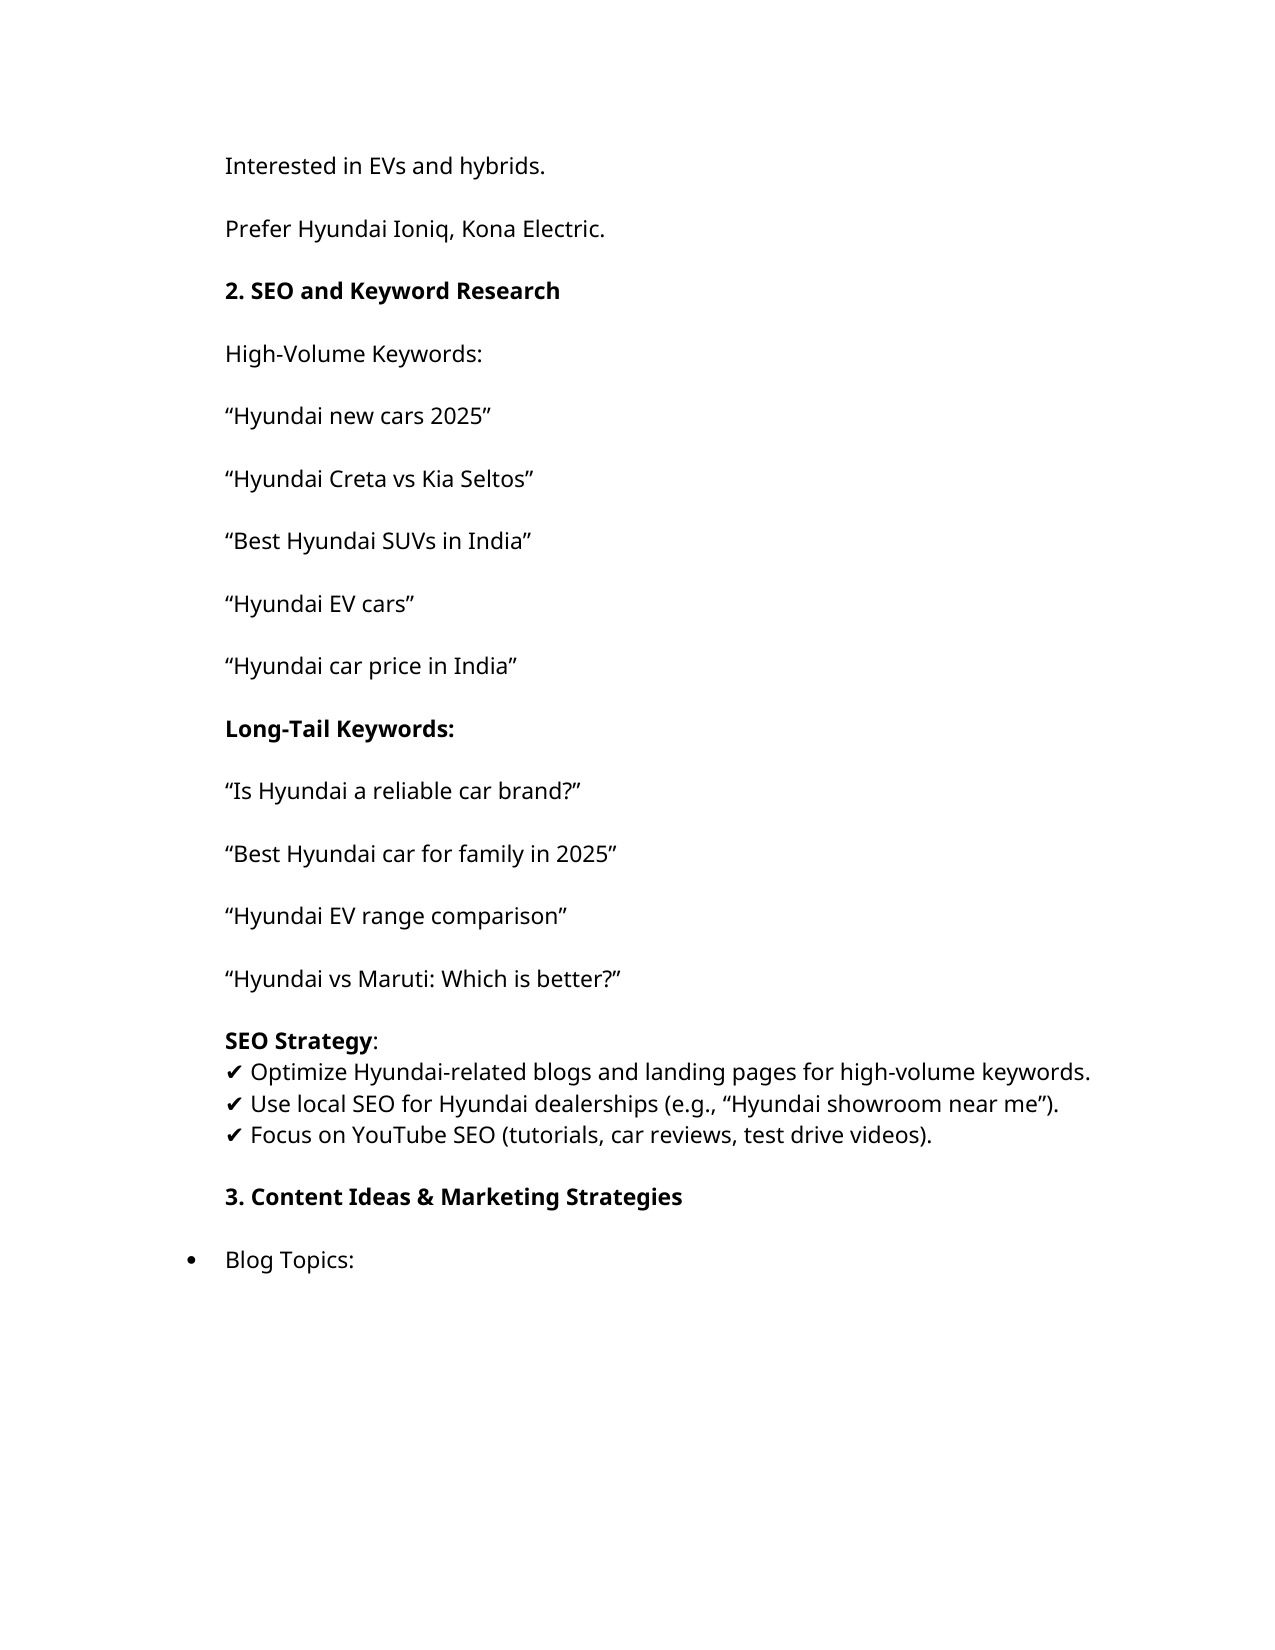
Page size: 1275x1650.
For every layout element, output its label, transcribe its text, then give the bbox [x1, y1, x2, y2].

text “Best Hyundai car for family in 2025” [225, 837, 1125, 869]
text Long-Tail Keywords: [225, 712, 1125, 744]
text ✔ Use local SEO for Hyundai dealerships (e.g., “Hyundai showroom near me”). [225, 1087, 1125, 1119]
text ✔ Focus on YouTube SEO (tutorials, car reviews, test drive videos). [225, 1119, 1125, 1150]
text 2. SEO and Keyword Research [225, 275, 1125, 306]
list Blog Topics: [187, 1244, 1125, 1275]
text “Hyundai car price in India” [225, 650, 1125, 681]
text “Hyundai EV range comparison” [225, 900, 1125, 931]
text “Hyundai Creta vs Kia Seltos” [225, 462, 1125, 494]
text “Hyundai vs Maruti: Which is better?” [225, 962, 1125, 994]
text 3. Content Ideas & Marketing Strategies [225, 1181, 1125, 1212]
text “Hyundai new cars 2025” [225, 400, 1125, 431]
text Prefer Hyundai Ioniq, Kona Electric. [225, 212, 1125, 244]
text ✔ Optimize Hyundai-related blogs and landing pages for high-volume keywords. [225, 1056, 1125, 1087]
text “Is Hyundai a reliable car brand?” [225, 775, 1125, 806]
text SEO Strategy: [225, 1025, 1125, 1056]
text Interested in EVs and hybrids. [225, 150, 1125, 181]
text High-Volume Keywords: [225, 337, 1125, 369]
text “Best Hyundai SUVs in India” [225, 525, 1125, 556]
text “Hyundai EV cars” [225, 587, 1125, 619]
